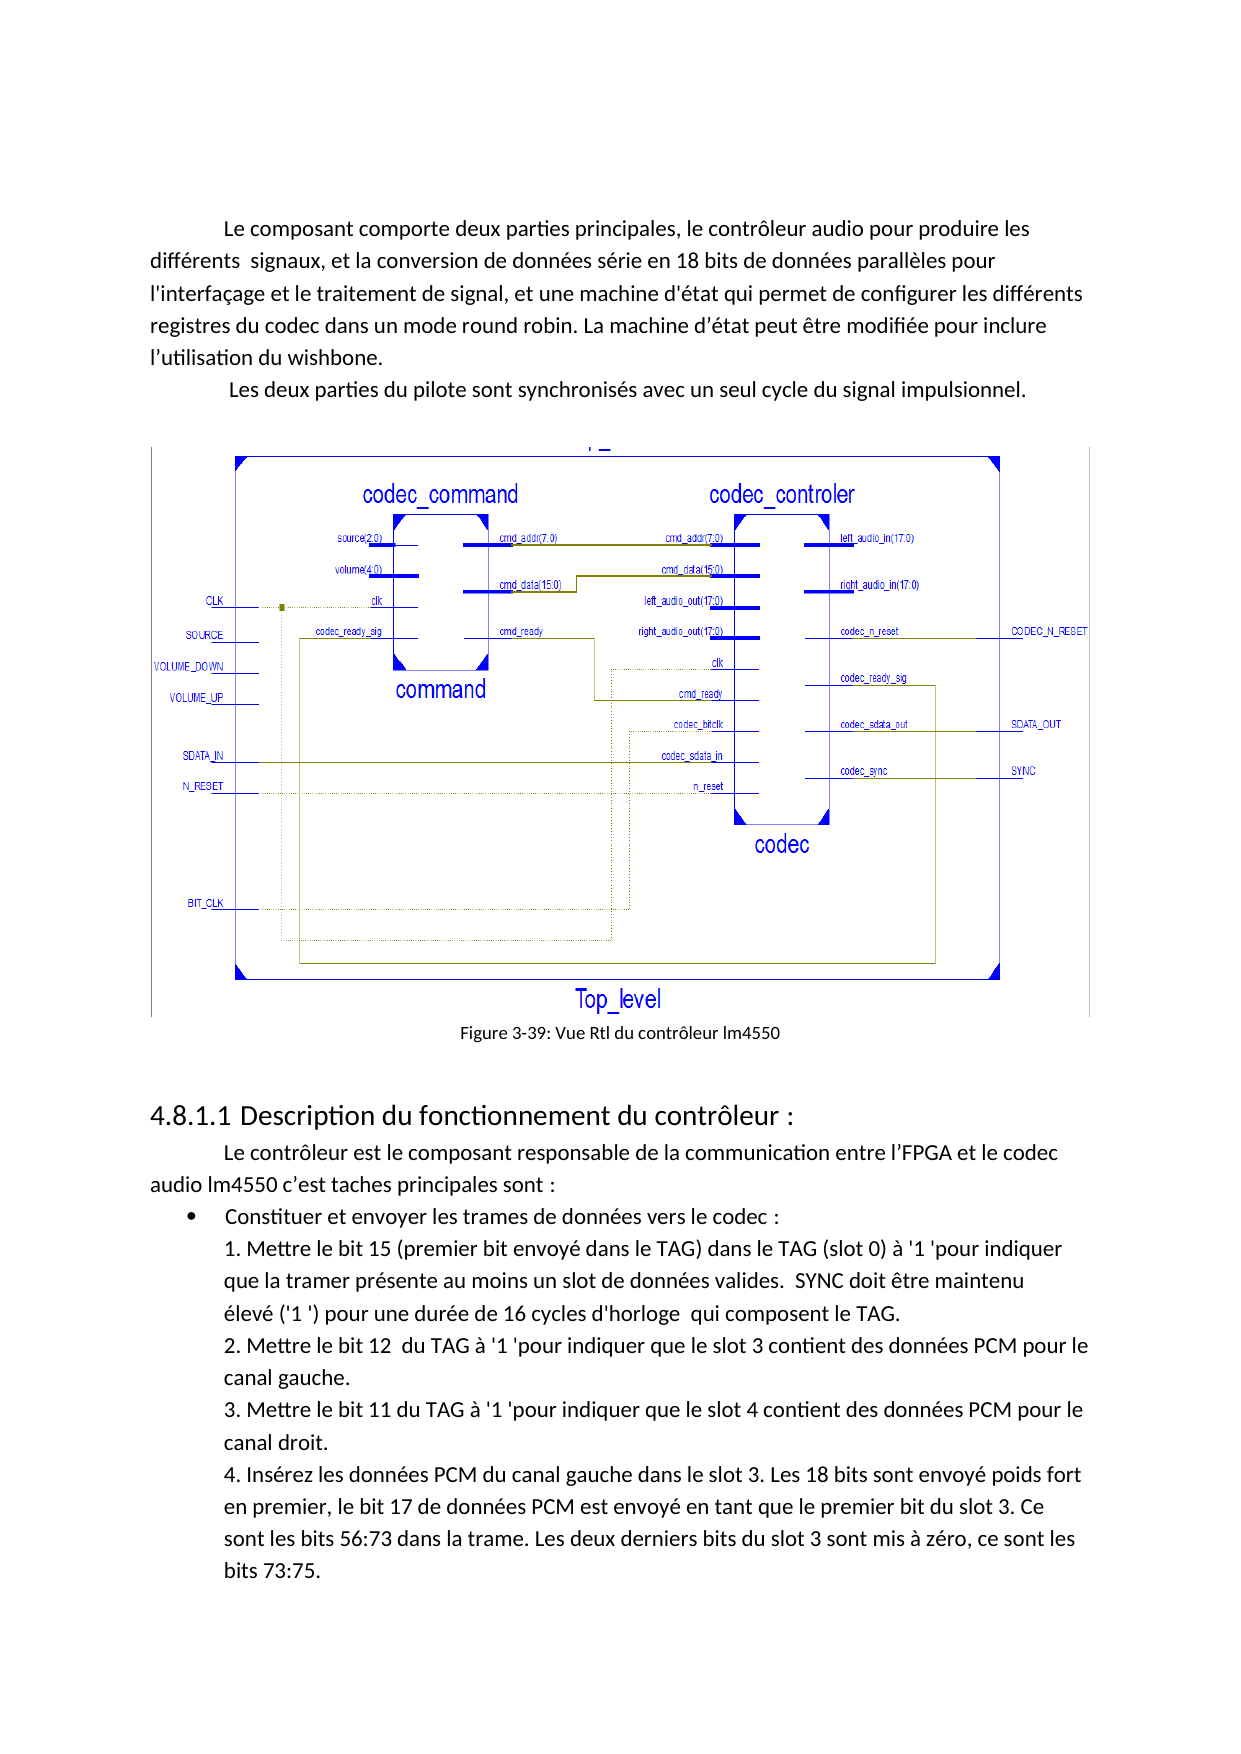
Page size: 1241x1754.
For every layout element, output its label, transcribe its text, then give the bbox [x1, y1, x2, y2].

list Constituer et envoyer les trames de données vers le codec : [187, 1202, 1090, 1230]
text 4. Insérez les données PCM du canal gauche dans le slot 3. Les 18 bits sont envoyé poids fort en premier, le bit 17 de données PCM est envoyé en tant que le premier bit du slot 3. Ce sont les bits 56:73 dans la trame. Les deux derniers bits du slot 3 sont mis à zéro, ce sont les bits 73:75. [224, 1460, 1090, 1584]
text Le contrôleur est le composant responsable de la communication entre l’FPGA et le codec [224, 1138, 1090, 1166]
text 3. Mettre le bit 11 du TAG à '1 'pour indiquer que le slot 4 contient des données PCM pour le canal droit. [224, 1395, 1090, 1456]
text audio lm4550 c’est taches principales sont : [150, 1170, 1090, 1198]
text Le composant comporte deux parties principales, le contrôleur audio pour produire les différents signaux, et la conversion de données série en 18 bits de données parallèles pour l'interfaçage et le traitement de signal, et une machine d'état qui permet de configurer les différents registres du codec dans un mode round robin. La machine d’état peut être modifiée pour inclure l’utilisation du wishbone. [150, 214, 1090, 371]
text 1. Mettre le bit 15 (premier bit envoyé dans le TAG) dans le TAG (slot 0) à '1 'pour indiquer que la tramer présente au moins un slot de données valides. SYNC doit être maintenu [224, 1234, 1090, 1295]
picture [150, 439, 1090, 1017]
text Les deux parties du pilote sont synchronisés avec un seul cycle du signal impulsionnel. [150, 375, 1090, 403]
text élevé ('1 ') pour une durée de 16 cycles d'horloge qui composent le TAG. [187, 1299, 1090, 1327]
subtitle Description du fonctionnement du contrôleur : [150, 1097, 1090, 1133]
text 2. Mettre le bit 12 du TAG à '1 'pour indiquer que le slot 3 contient des données PCM pour le canal gauche. [224, 1331, 1090, 1391]
